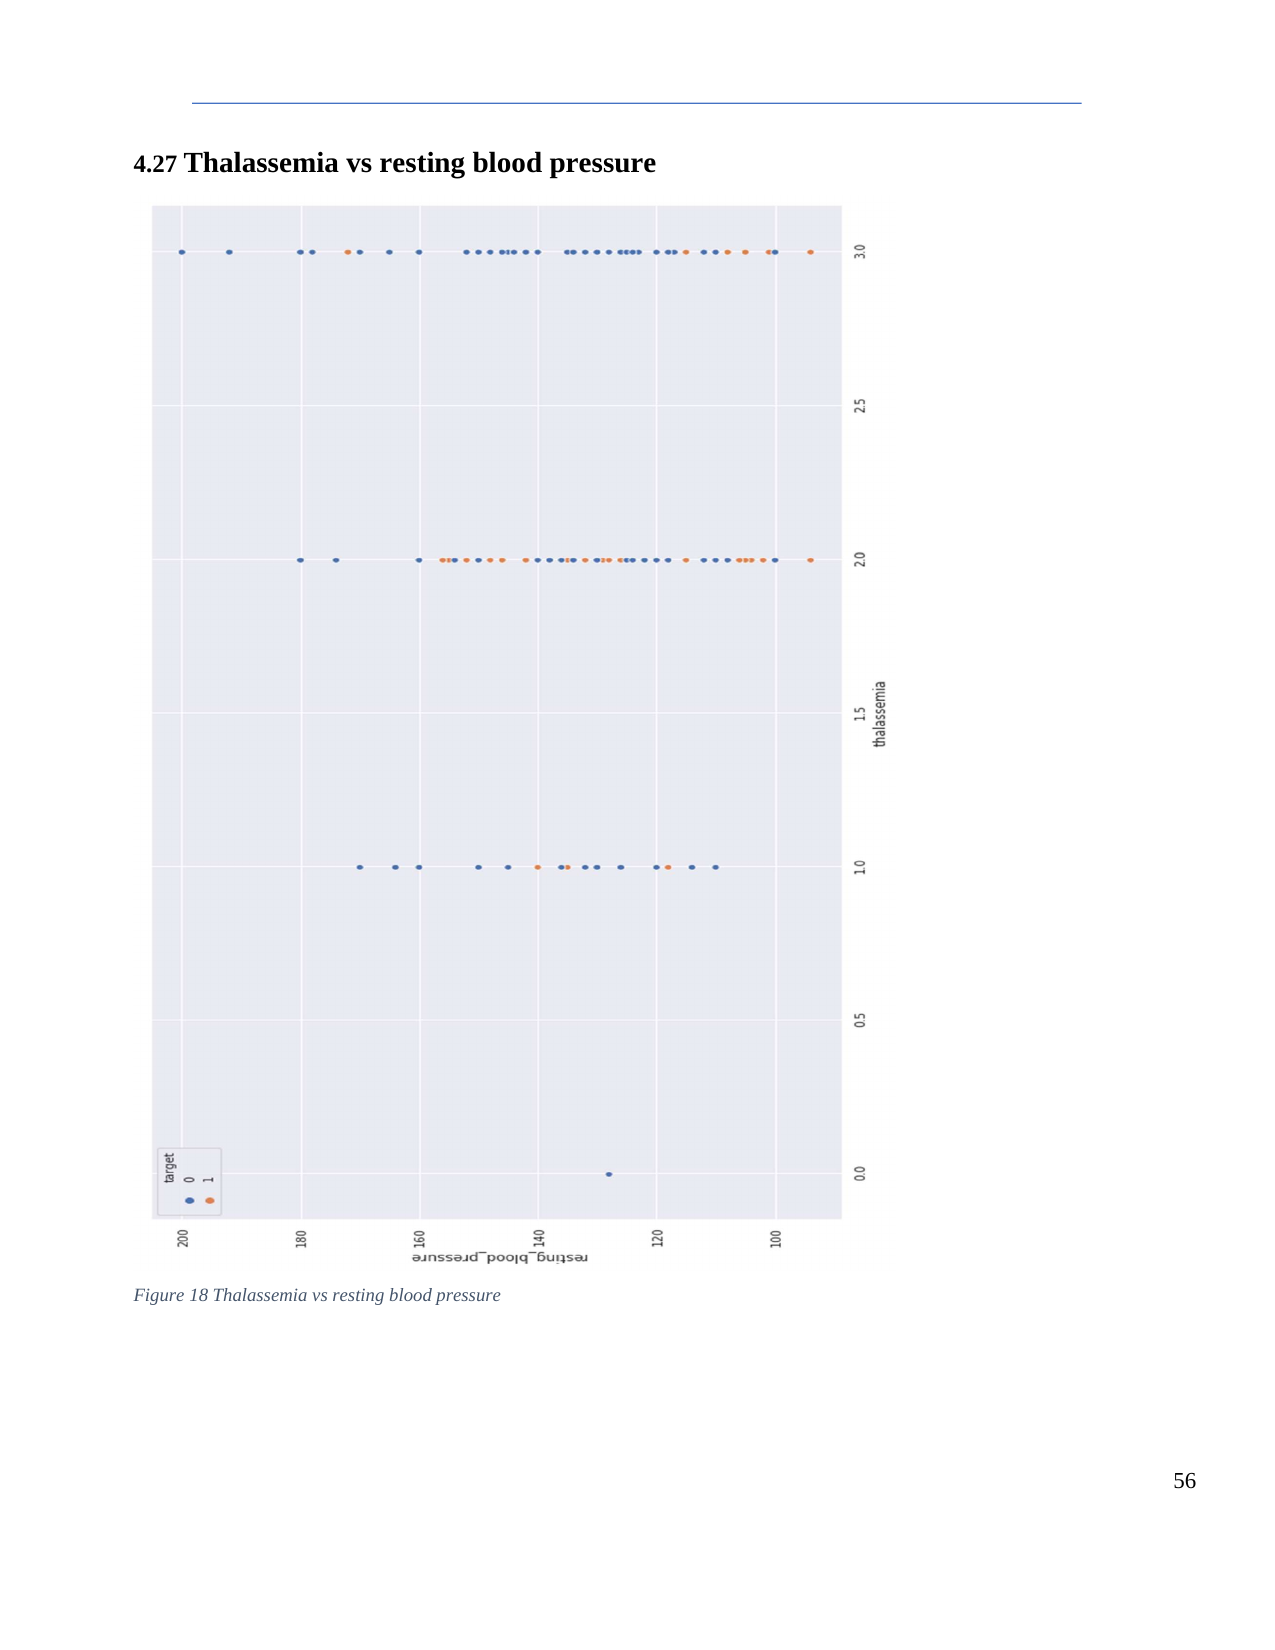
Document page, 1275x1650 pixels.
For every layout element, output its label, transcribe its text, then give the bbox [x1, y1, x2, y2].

text 4.27 Thalassemia vs resting blood pressure [133, 145, 1196, 179]
text Figure 18 Thalassemia vs resting blood pressure [133, 1284, 1196, 1306]
picture [133, 195, 897, 1271]
